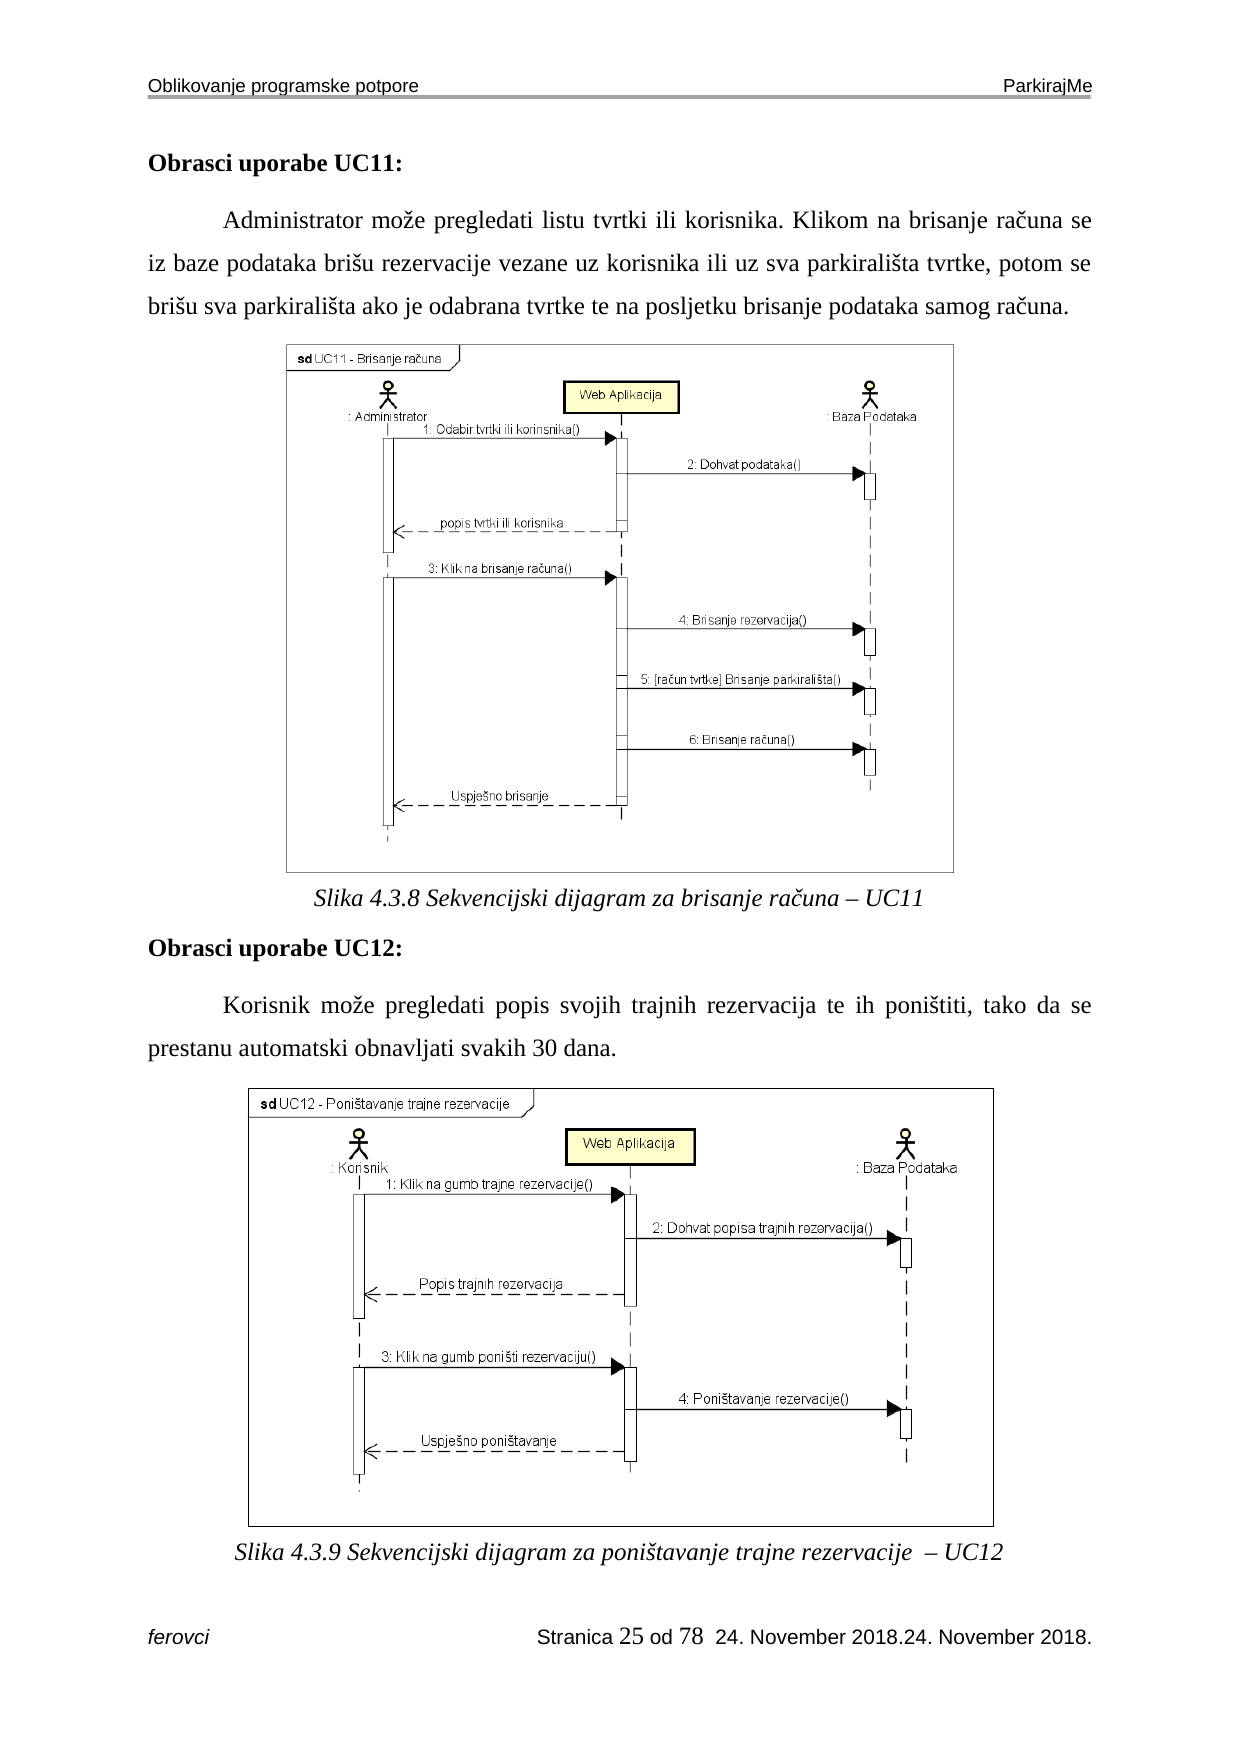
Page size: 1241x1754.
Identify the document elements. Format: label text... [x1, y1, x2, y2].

text Slika 4.3.9 Sekvencijski dijagram za poništavanje trajne rezervacije – UC12 [148, 1537, 1093, 1566]
text Obrasci uporabe UC11: [148, 148, 1093, 176]
picture [147, 95, 1092, 99]
text Administrator može pregledati listu tvrtki ili korisnika. Klikom na brisanje računa se iz baze podataka brišu rezervacije vezane uz korisnika ili uz sva parkirališta tvrtke, potom se brišu sva parkirališta ako je odabrana tvrtke te na posljetku brisanje podataka samog računa. [148, 205, 1093, 320]
text Slika 4.3.8 Sekvencijski dijagram za brisanje računa – UC11 [148, 883, 1093, 912]
text Obrasci uporabe UC12: [148, 933, 1093, 961]
text Korisnik može pregledati popis svojih trajnih rezervacija te ih poništiti, tako da se prestanu automatski obnavljati svakih 30 dana. [148, 990, 1093, 1062]
picture [276, 334, 964, 883]
picture [236, 1076, 1005, 1538]
